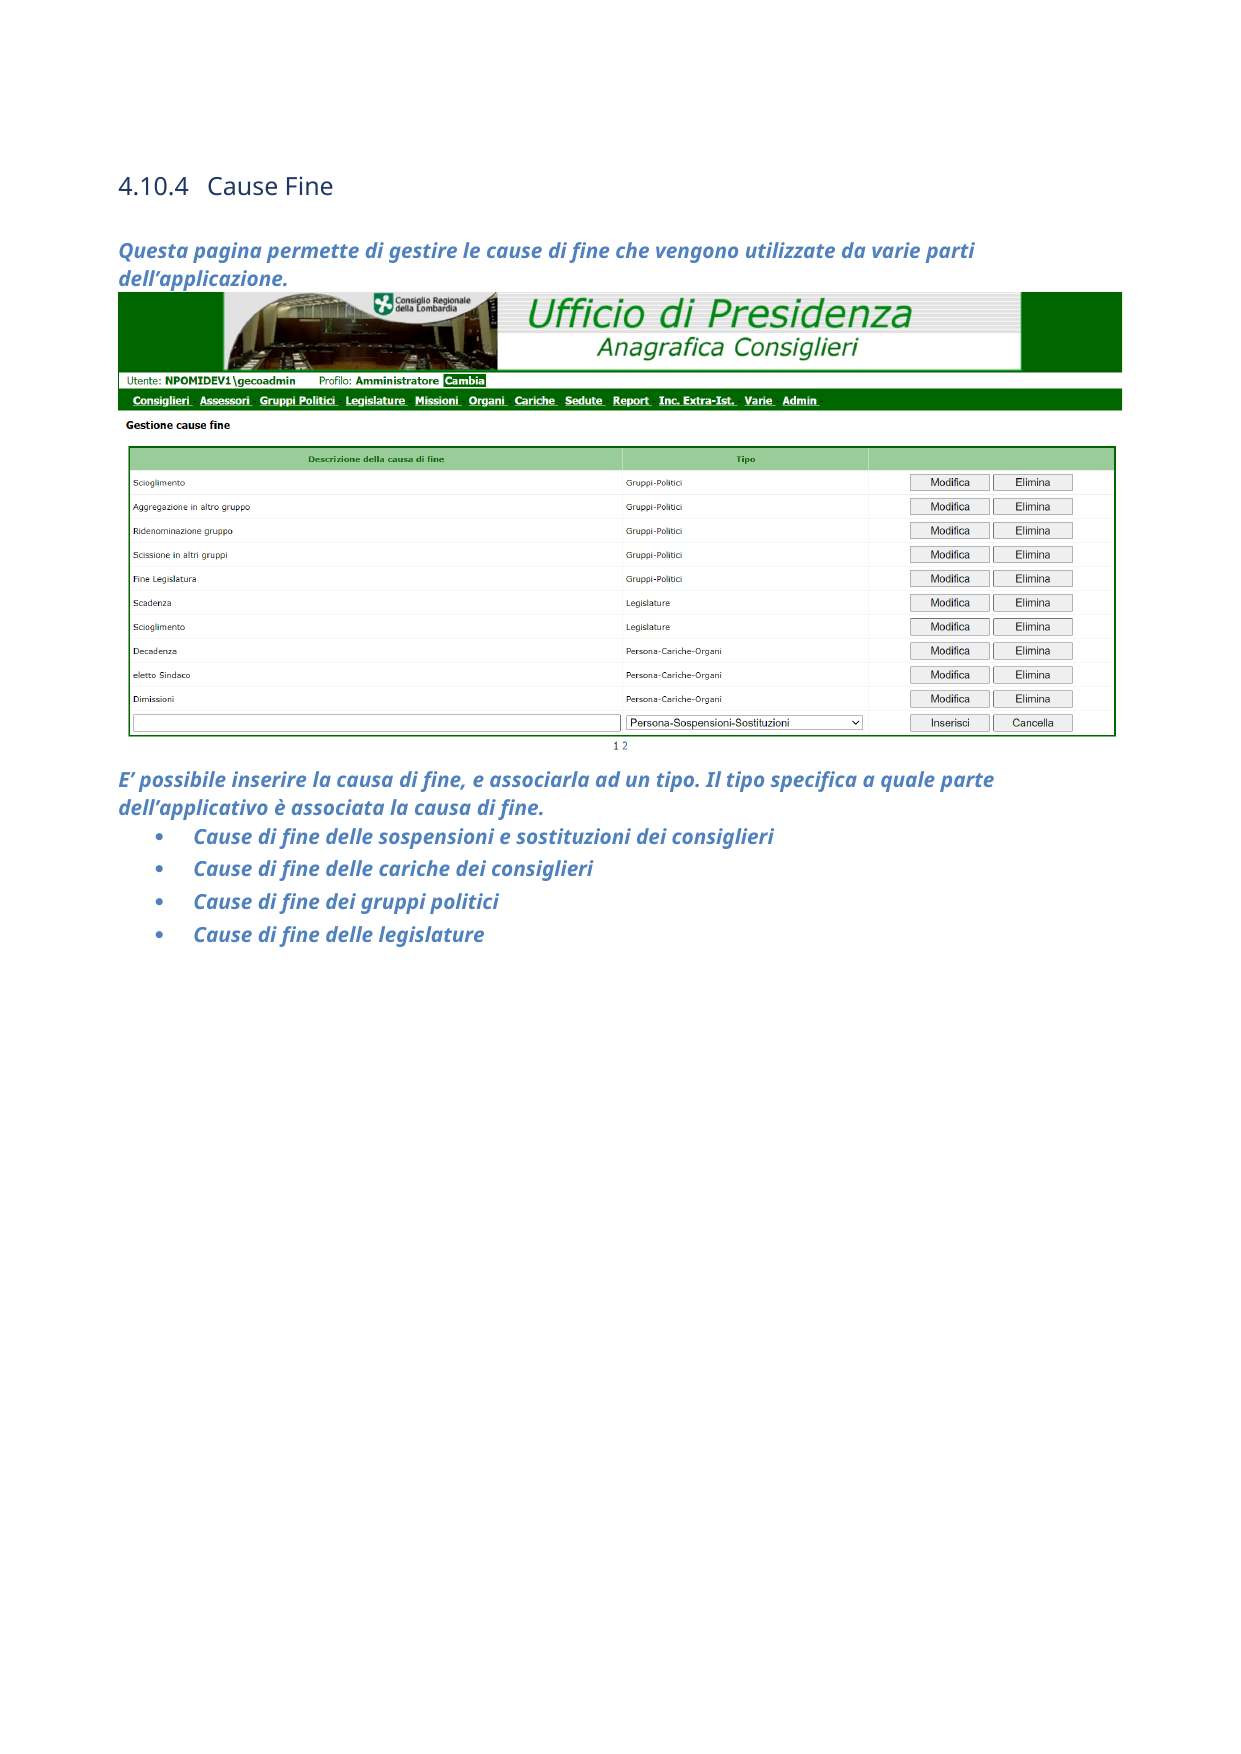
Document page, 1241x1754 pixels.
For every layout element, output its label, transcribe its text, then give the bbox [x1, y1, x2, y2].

picture [118, 292, 1123, 766]
list Cause di fine delle sospensioni e sostituzioni dei consiglieri [156, 822, 1122, 850]
list Cause di fine delle cariche dei consiglieri [156, 854, 1122, 883]
list Cause di fine delle legislature [156, 920, 1122, 948]
list Cause di fine dei gruppi politici [156, 887, 1122, 916]
text E’ possibile inserire la causa di fine, e associarla ad un tipo. Il tipo specifica a quale parte dell’applicativo è associata la causa di fine. [118, 766, 1122, 822]
text Questa pagina permette di gestire le cause di fine che vengono utilizzate da varie parti dell’applicazione. [118, 236, 1122, 292]
subtitle Cause Fine [118, 168, 1122, 202]
